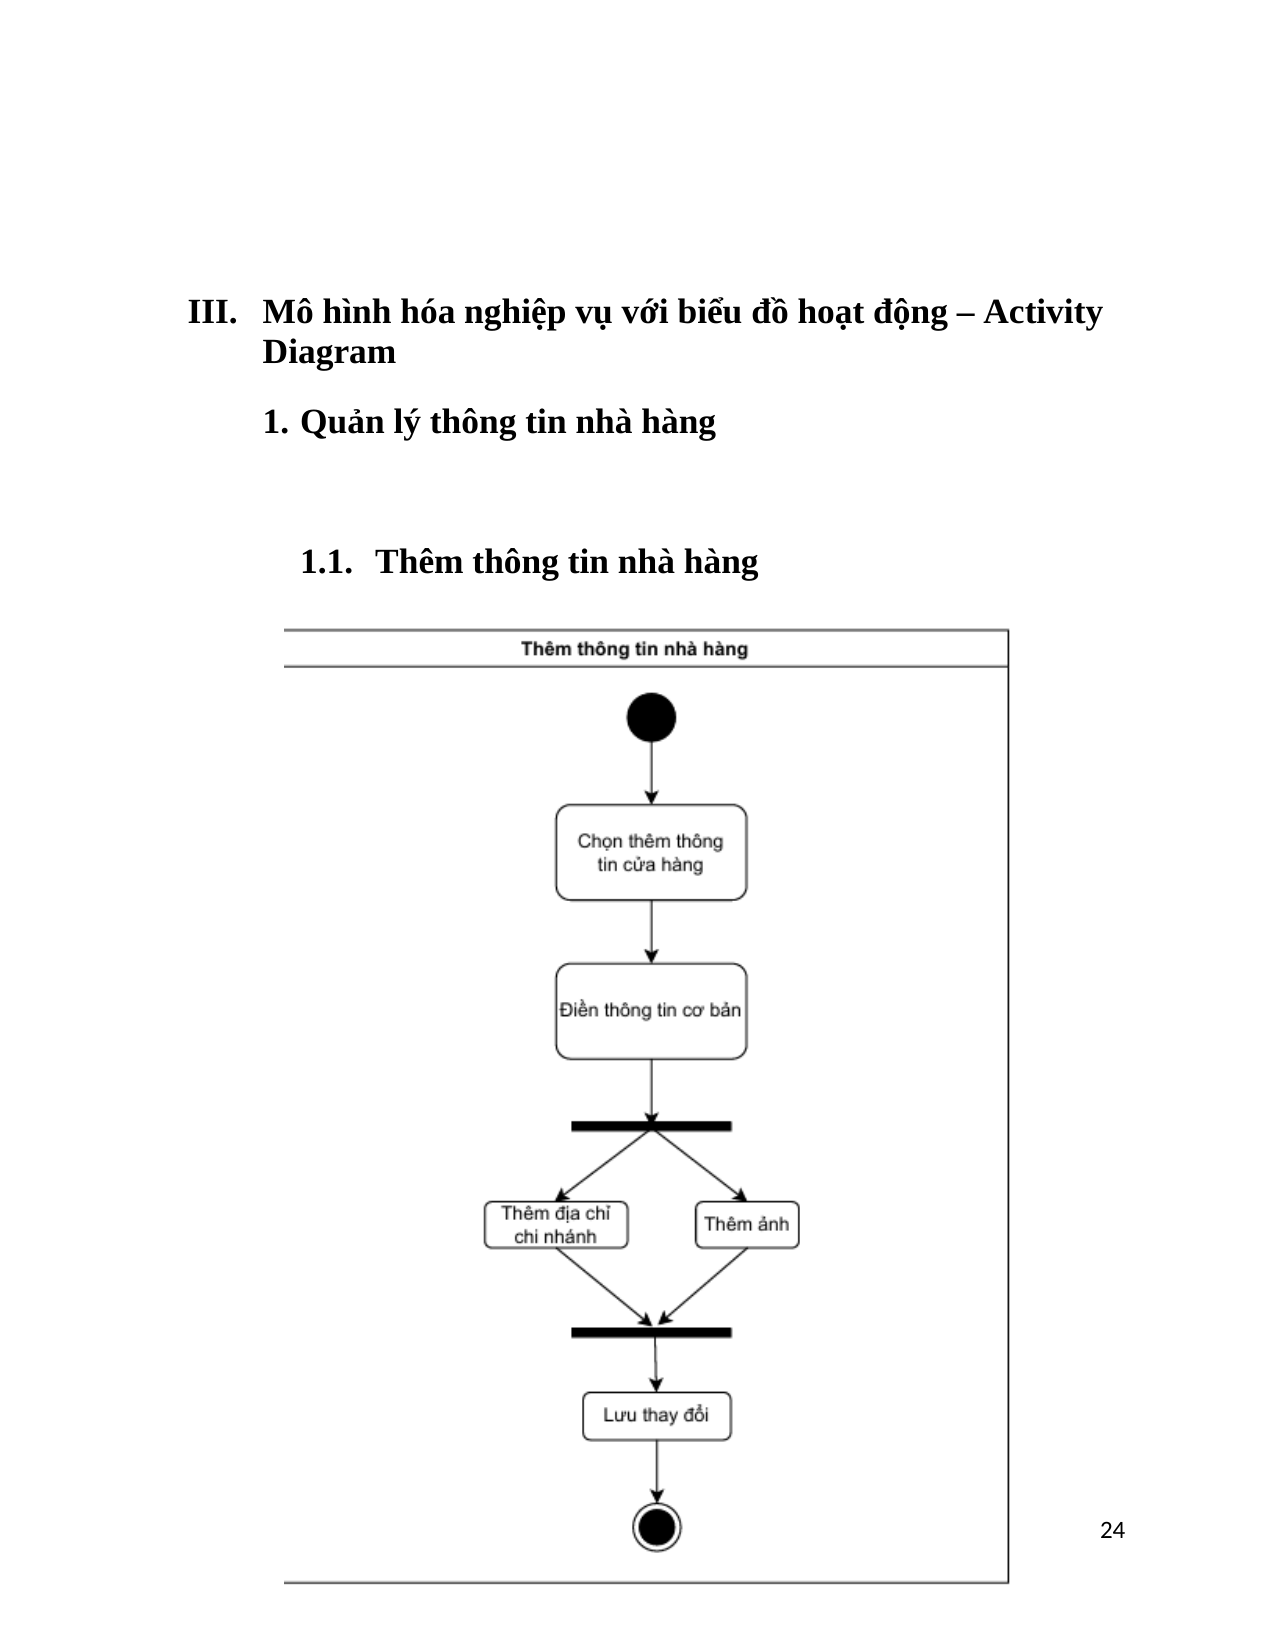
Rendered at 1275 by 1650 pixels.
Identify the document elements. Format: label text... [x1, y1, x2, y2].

list Mô hình hóa nghiệp vụ với biểu đồ hoạt động – Activity Diagram [187, 290, 1125, 372]
picture [284, 618, 1011, 1603]
list Thêm thông tin nhà hàng [300, 541, 1125, 582]
list Quản lý thông tin nhà hàng [262, 401, 1125, 442]
